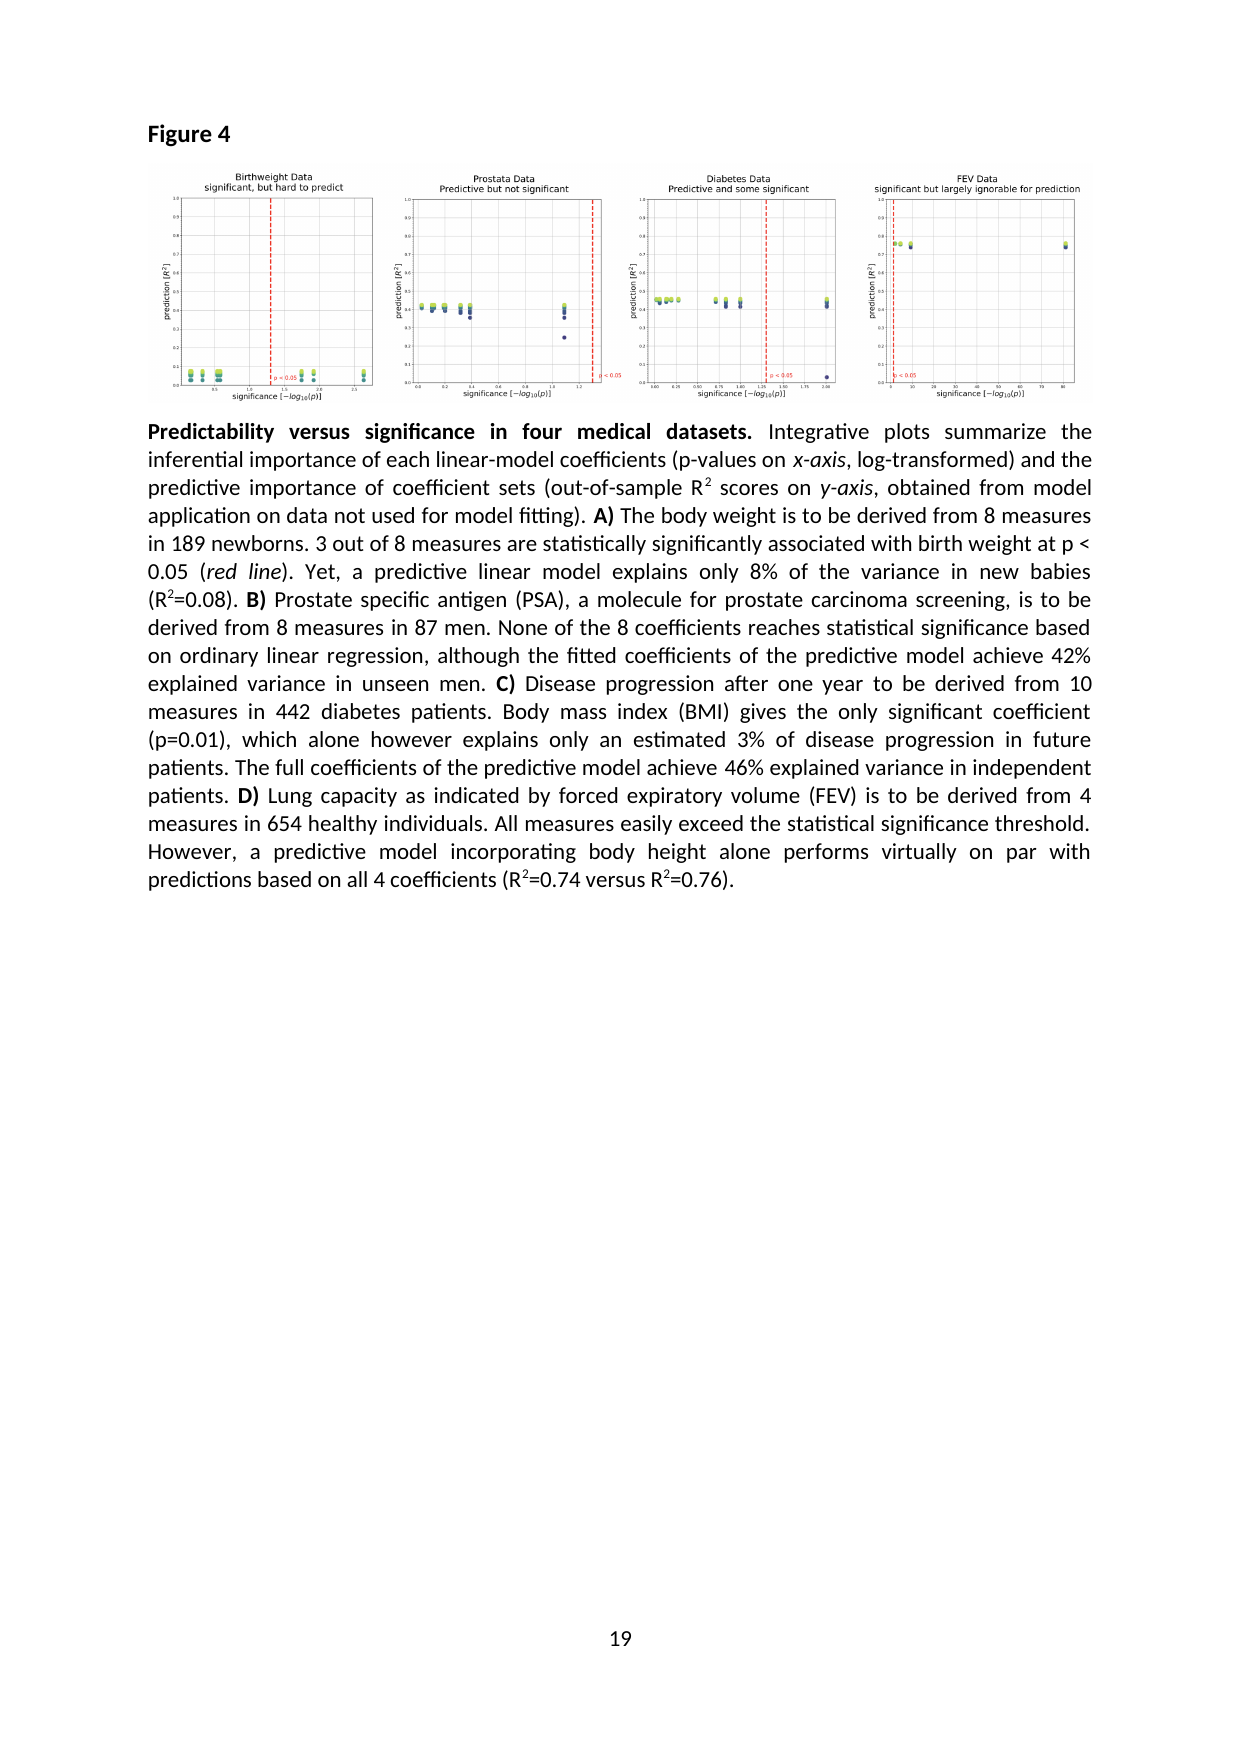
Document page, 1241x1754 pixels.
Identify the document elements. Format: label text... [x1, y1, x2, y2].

picture [147, 163, 1093, 403]
text Figure 4 [148, 118, 1092, 149]
text Predictability versus significance in four medical datasets. Integrative plots summarize the inferential importance of each linear-model coefficients (p-values on x-axis, log-transformed) and the predictive importance of coefficient sets (out-of-sample R2 scores on y-axis, obtained from model application on data not used for model fitting). A) The body weight is to be derived from 8 measures in 189 newborns. 3 out of 8 measures are statistically significantly associated with birth weight at p < 0.05 (red line). Yet, a predictive linear model explains only 8% of the variance in new babies (R2=0.08). B) Prostate specific antigen (PSA), a molecule for prostate carcinoma screening, is to be derived from 8 measures in 87 men. None of the 8 coefficients reaches statistical significance based on ordinary linear regression, although the fitted coefficients of the predictive model achieve 42% explained variance in unseen men. C) Disease progression after one year to be derived from 10 measures in 442 diabetes patients. Body mass index (BMI) gives the only significant coefficient (p=0.01), which alone however explains only an estimated 3% of disease progression in future patients. The full coefficients of the predictive model achieve 46% explained variance in independent patients. D) Lung capacity as indicated by forced expiratory volume (FEV) is to be derived from 4 measures in 654 healthy individuals. All measures easily exceed the statistical significance threshold. However, a predictive model incorporating body height alone performs virtually on par with predictions based on all 4 coefficients (R2=0.74 versus R2=0.76). [148, 417, 1092, 893]
